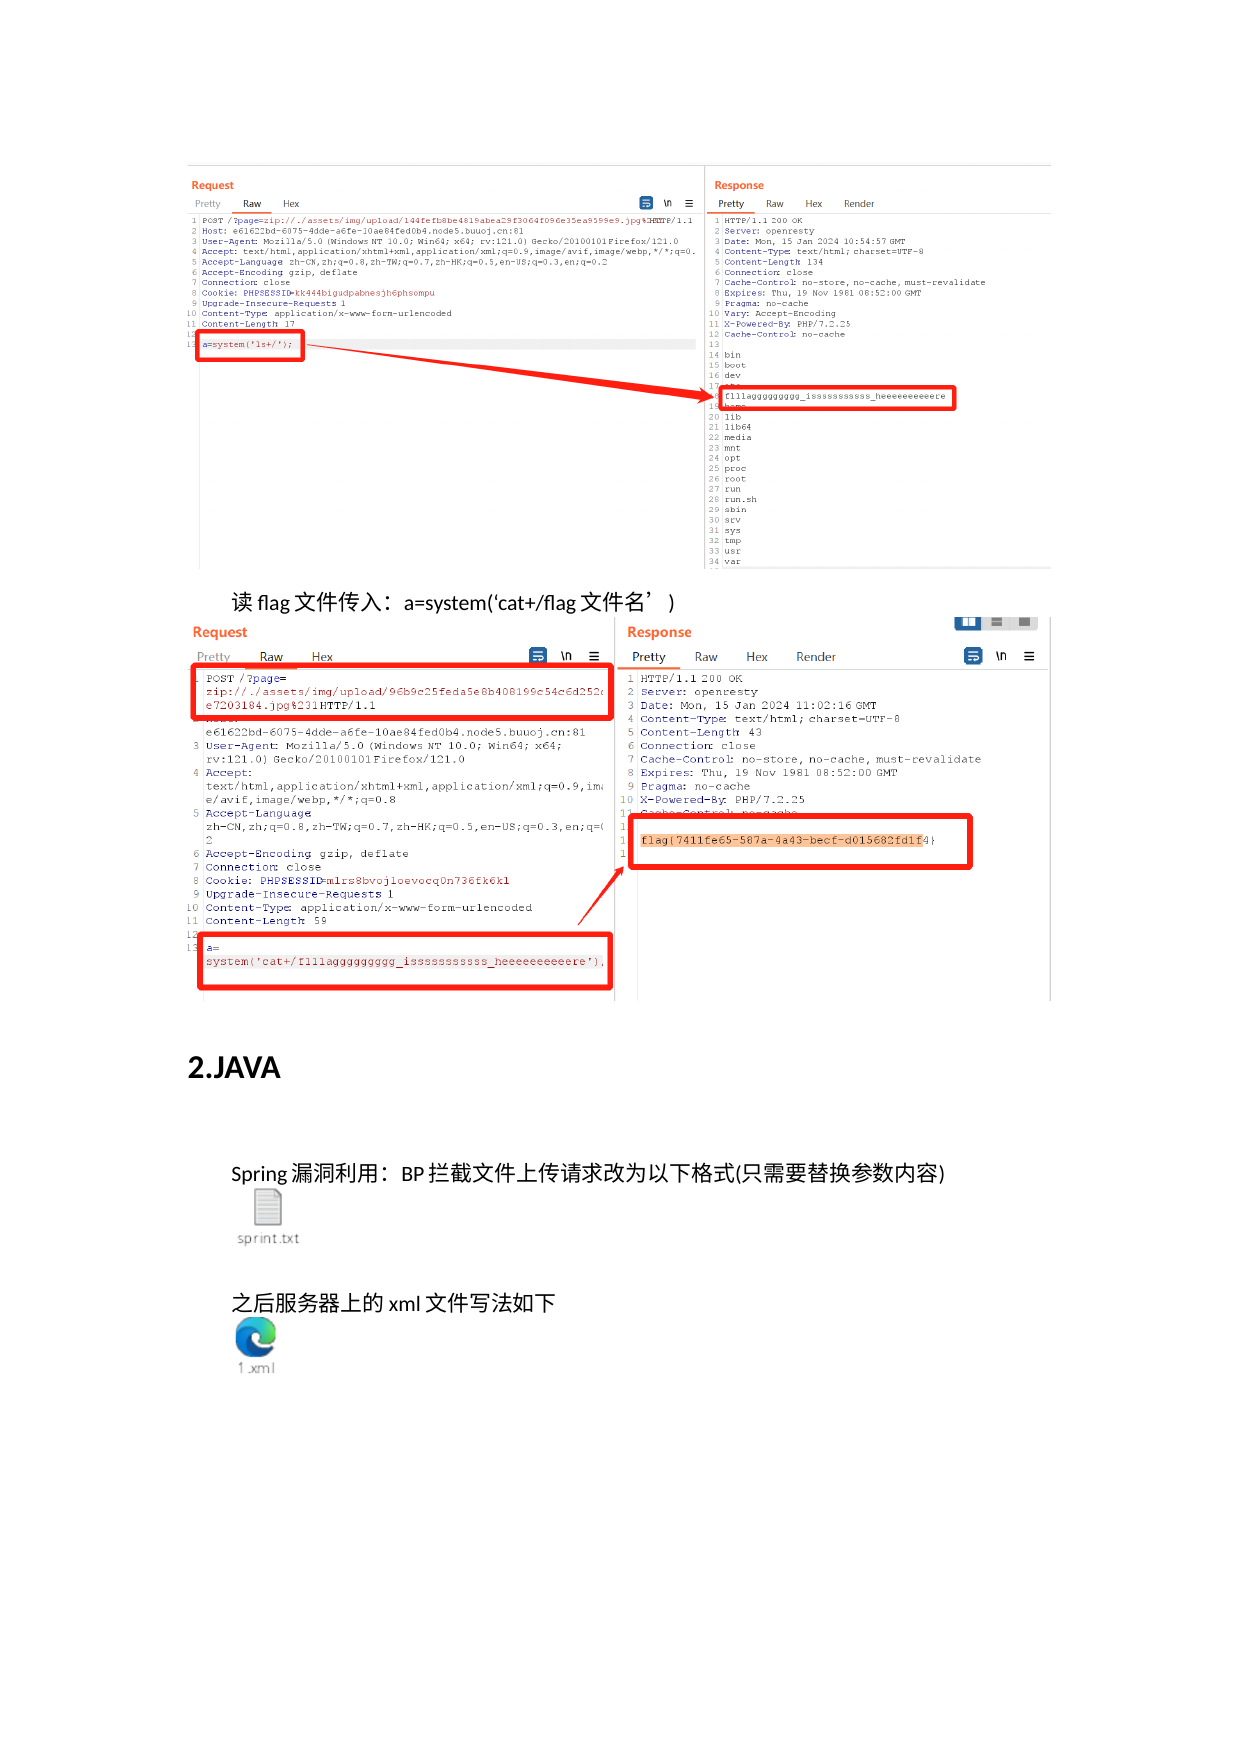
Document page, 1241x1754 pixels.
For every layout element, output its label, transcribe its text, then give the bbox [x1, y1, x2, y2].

picture [187, 617, 1052, 1001]
list Spring漏洞利用：BP拦截文件上传请求改为以下格式(只需要替换参数内容) [187, 1155, 1053, 1188]
list 之后服务器上的xml文件写法如下 [187, 1285, 1053, 1318]
text 读flag文件传入：a=system(‘cat+/flag文件名’) [187, 584, 1053, 617]
picture [187, 162, 1052, 569]
subtitle 2.JAVA [187, 1034, 1053, 1099]
